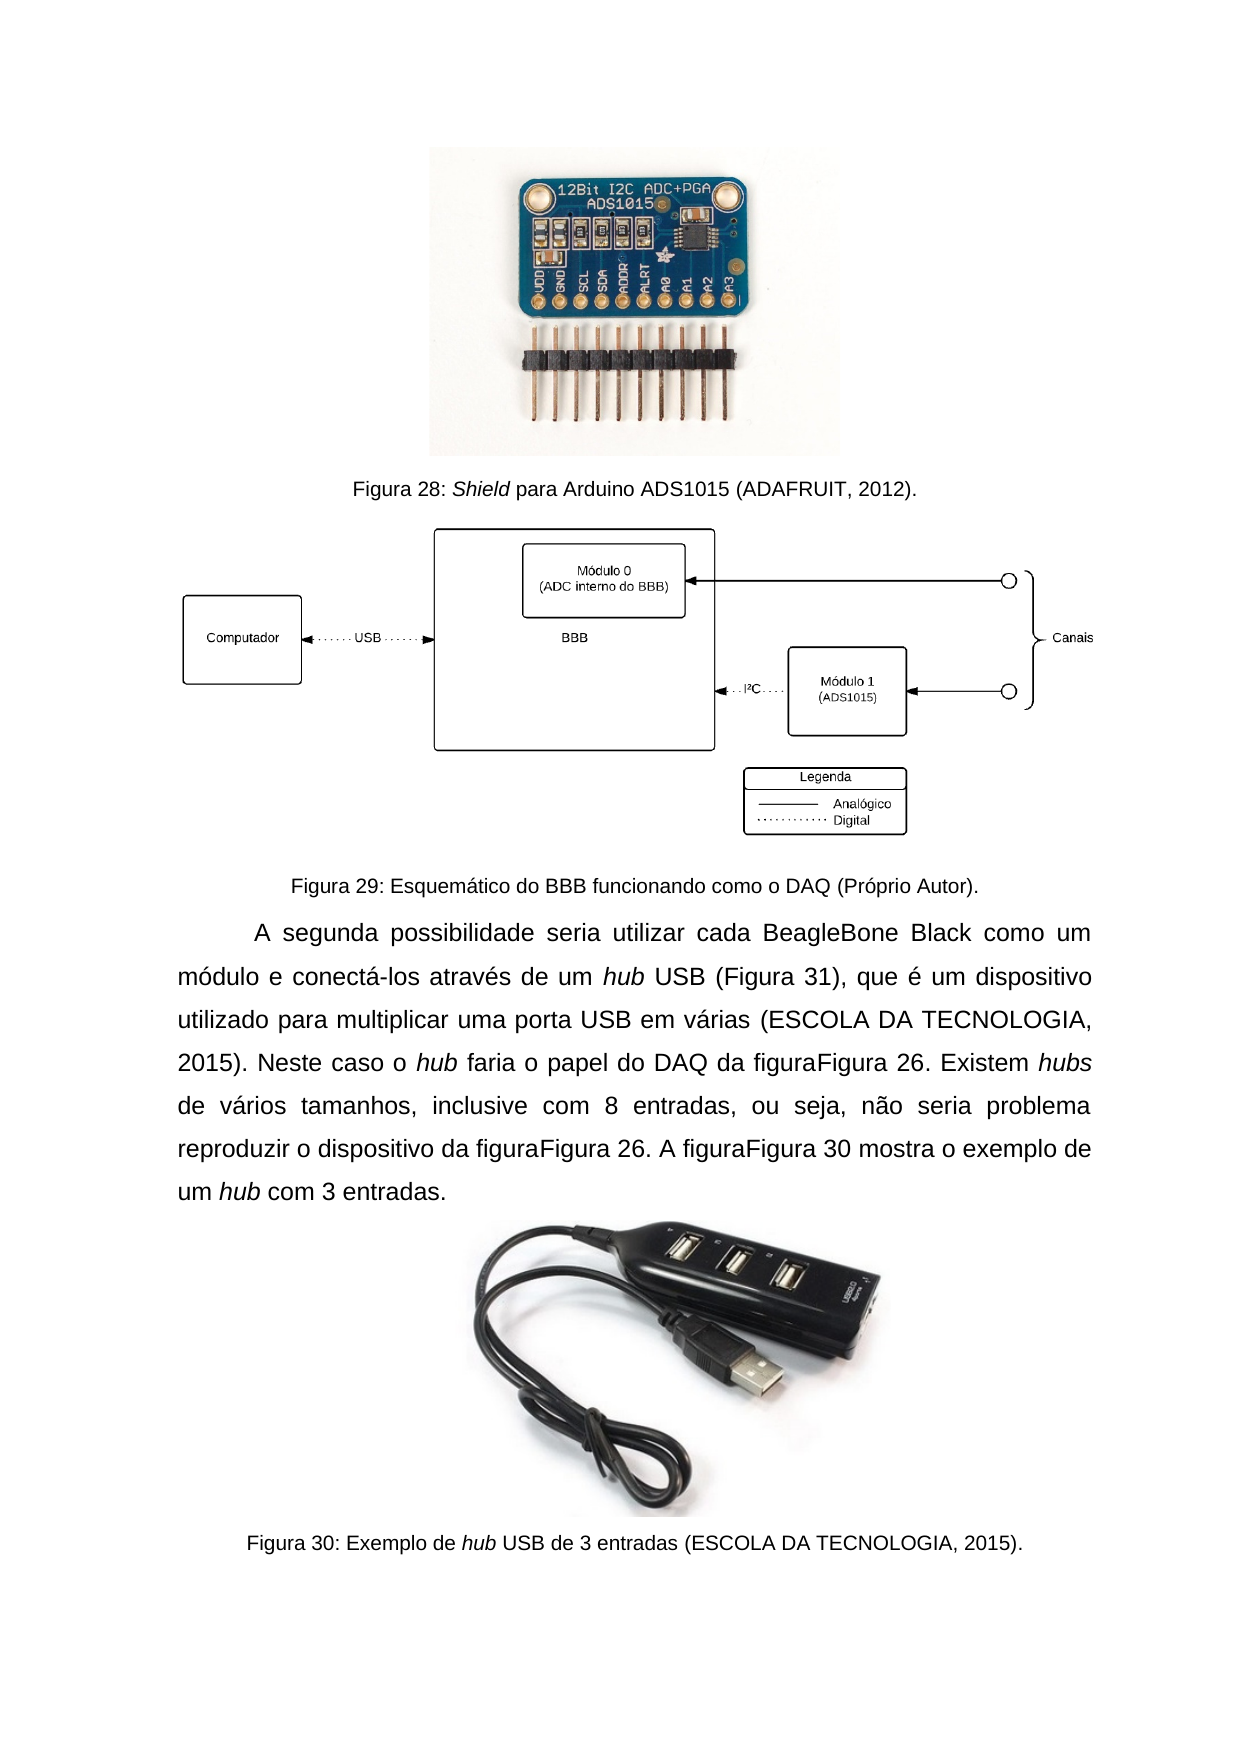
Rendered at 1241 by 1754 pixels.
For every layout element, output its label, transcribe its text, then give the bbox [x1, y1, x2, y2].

picture [429, 147, 841, 456]
picture [455, 1220, 892, 1517]
picture [177, 521, 1098, 853]
text Figura : Exemplo de hub USB de 3 entradas . [177, 1531, 1092, 1554]
text A segunda possibilidade seria utilizar cada BeagleBone Black como um módulo e conectá-los através de um hub USB (Figura 31), que é um dispositivo utilizado para multiplicar uma porta USB em várias . Neste caso o hub faria o papel do DAQ da figuraFigura 26. Existem hubs de vários tamanhos, inclusive com 8 entradas, ou seja, não seria problema reproduzir o dispositivo da figuraFigura 26. A figuraFigura 30 mostra o exemplo de um hub com 3 entradas. [177, 918, 1092, 1206]
text Figura : Shield para Arduino ADS1015 . [177, 477, 1092, 501]
